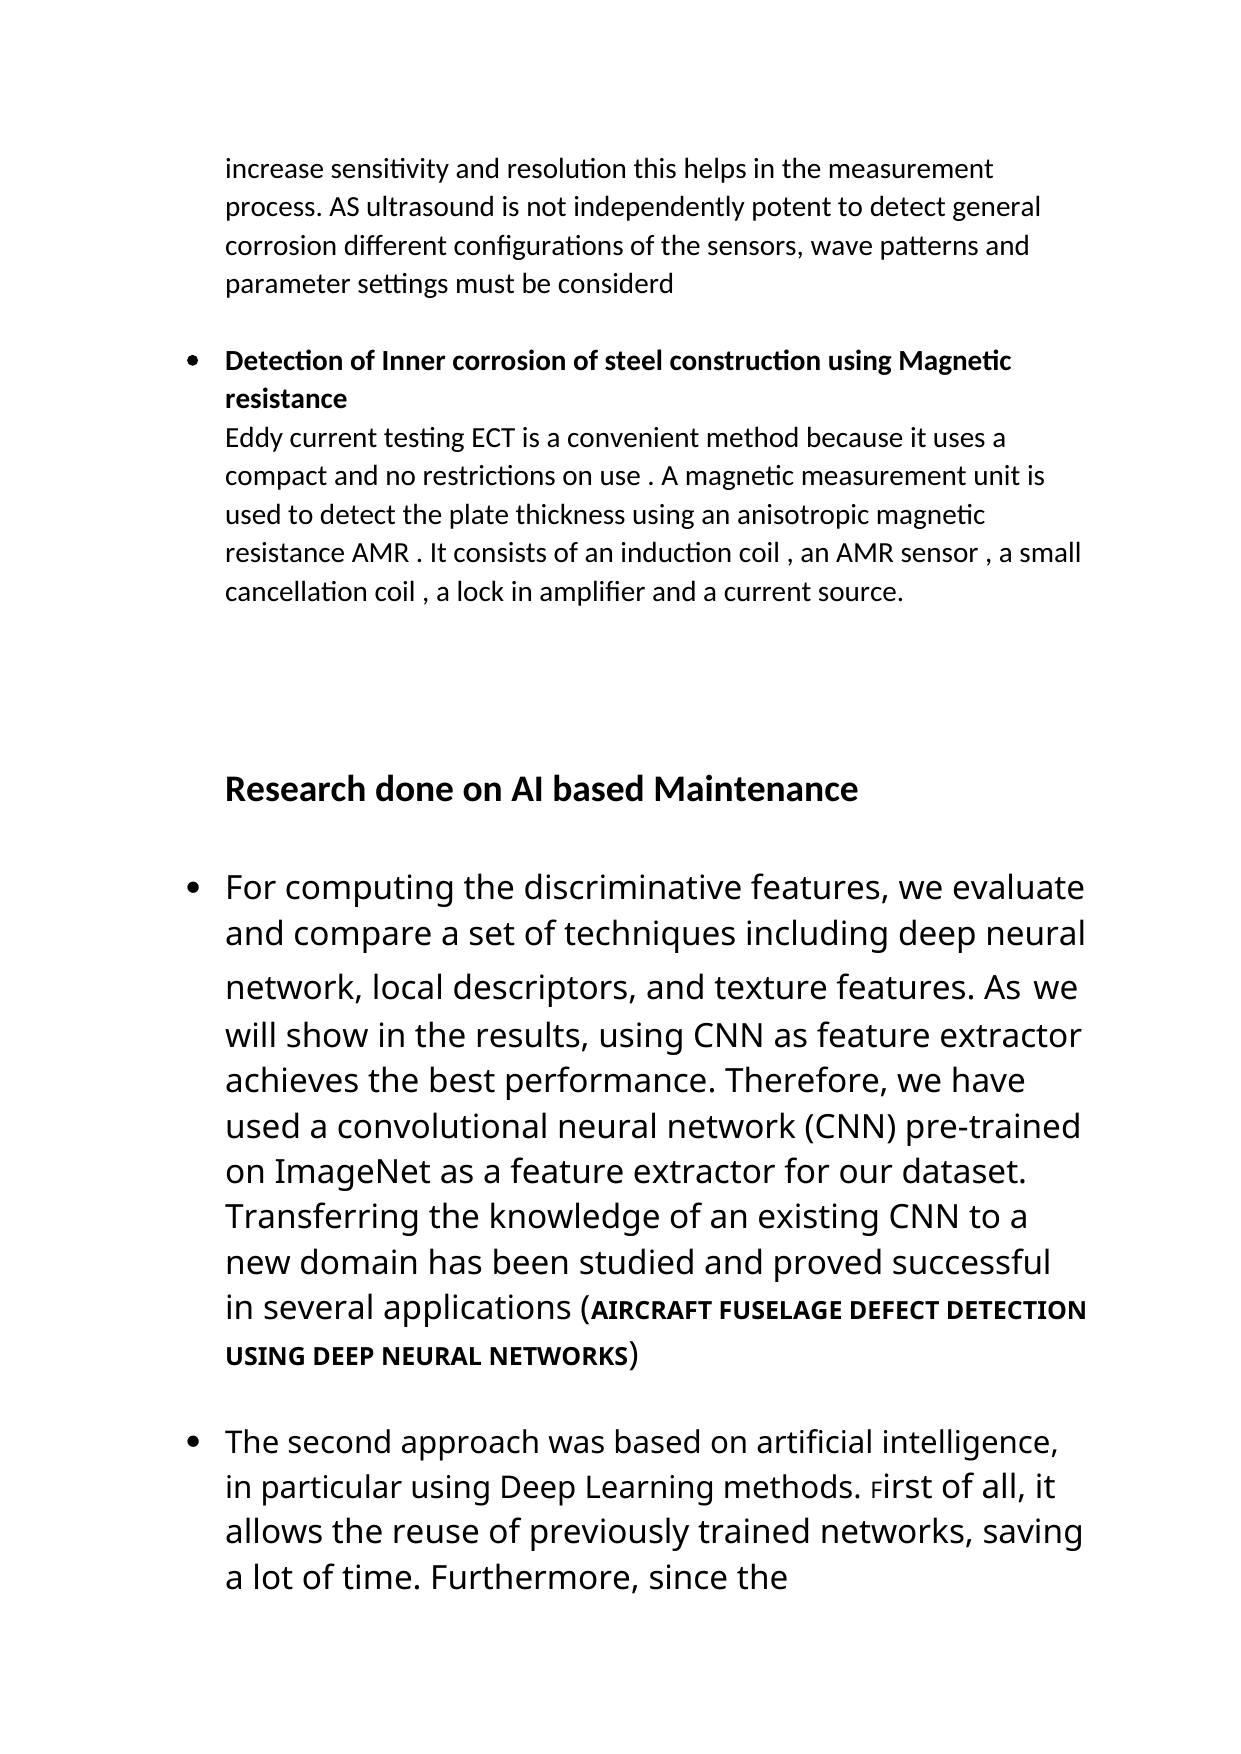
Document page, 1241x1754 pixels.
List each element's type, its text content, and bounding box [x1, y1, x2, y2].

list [187, 1420, 1090, 1599]
list Eddy current testing ECT is a convenient method because it uses a compact and no restrictions on use . A magnetic measurement unit is used to detect the plate thickness using an anisotropic magnetic resistance AMR . It consists of an induction coil , an AMR sensor , a small cancellation coil , a lock in amplifier and a current source. [225, 419, 1090, 608]
list For computing the discriminative features, we evaluate and compare a set of techniques including deep neural network, local descriptors, and texture features. As we will show in the results, using CNN as feature extractor achieves the best performance. Therefore, we have used a convolutional neural network (CNN) pre-trained on ImageNet as a feature extractor for our dataset. Transferring the knowledge of an existing CNN to a new domain has been studied and proved successful in several applications (AIRCRAFT FUSELAGE DEFECT DETECTION USING DEEP NEURAL NETWORKS) [187, 864, 1090, 1375]
list Research done on AI based Maintenance [225, 765, 1090, 811]
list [225, 150, 1090, 301]
list Detection of Inner corrosion of steel construction using Magnetic resistance [187, 342, 1090, 416]
